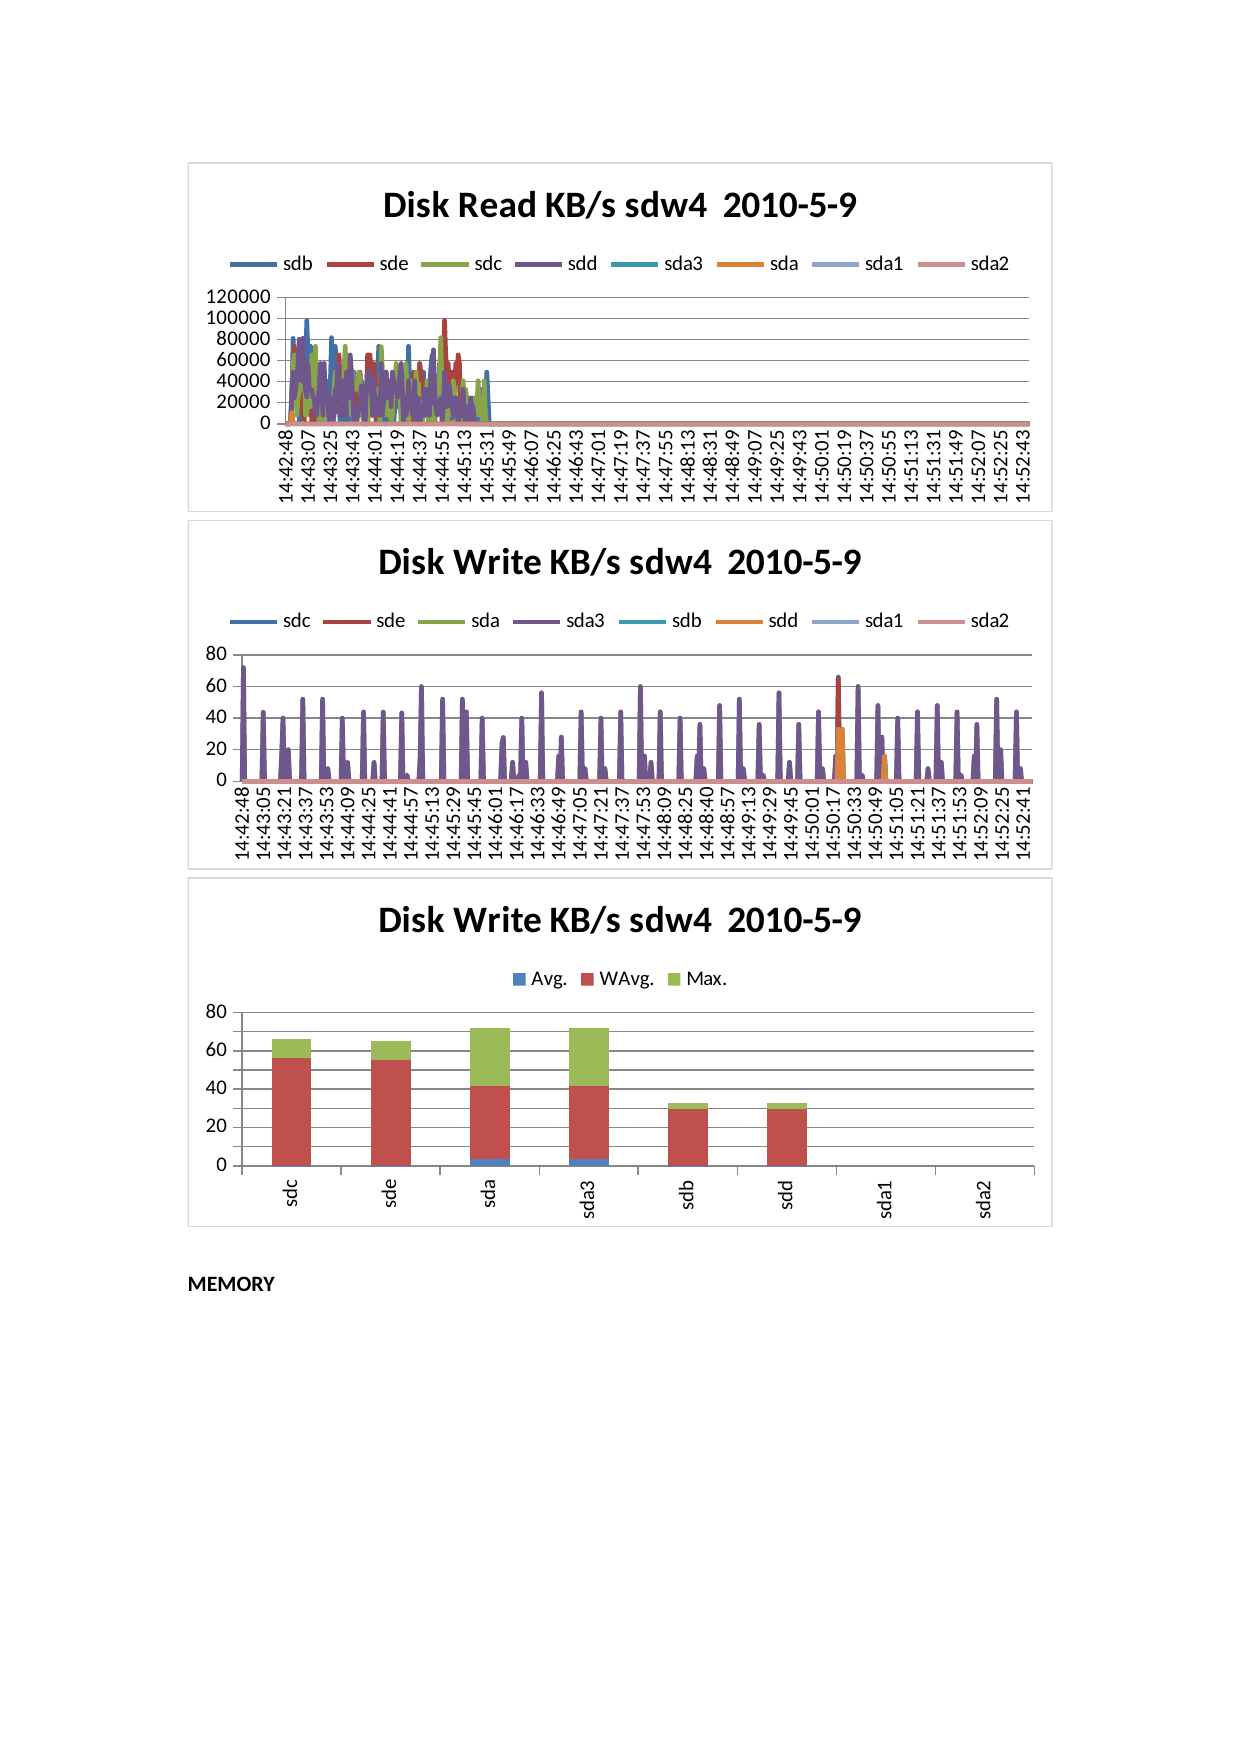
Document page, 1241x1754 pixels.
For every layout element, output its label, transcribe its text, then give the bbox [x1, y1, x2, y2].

text MEMORY [187, 1267, 1053, 1299]
